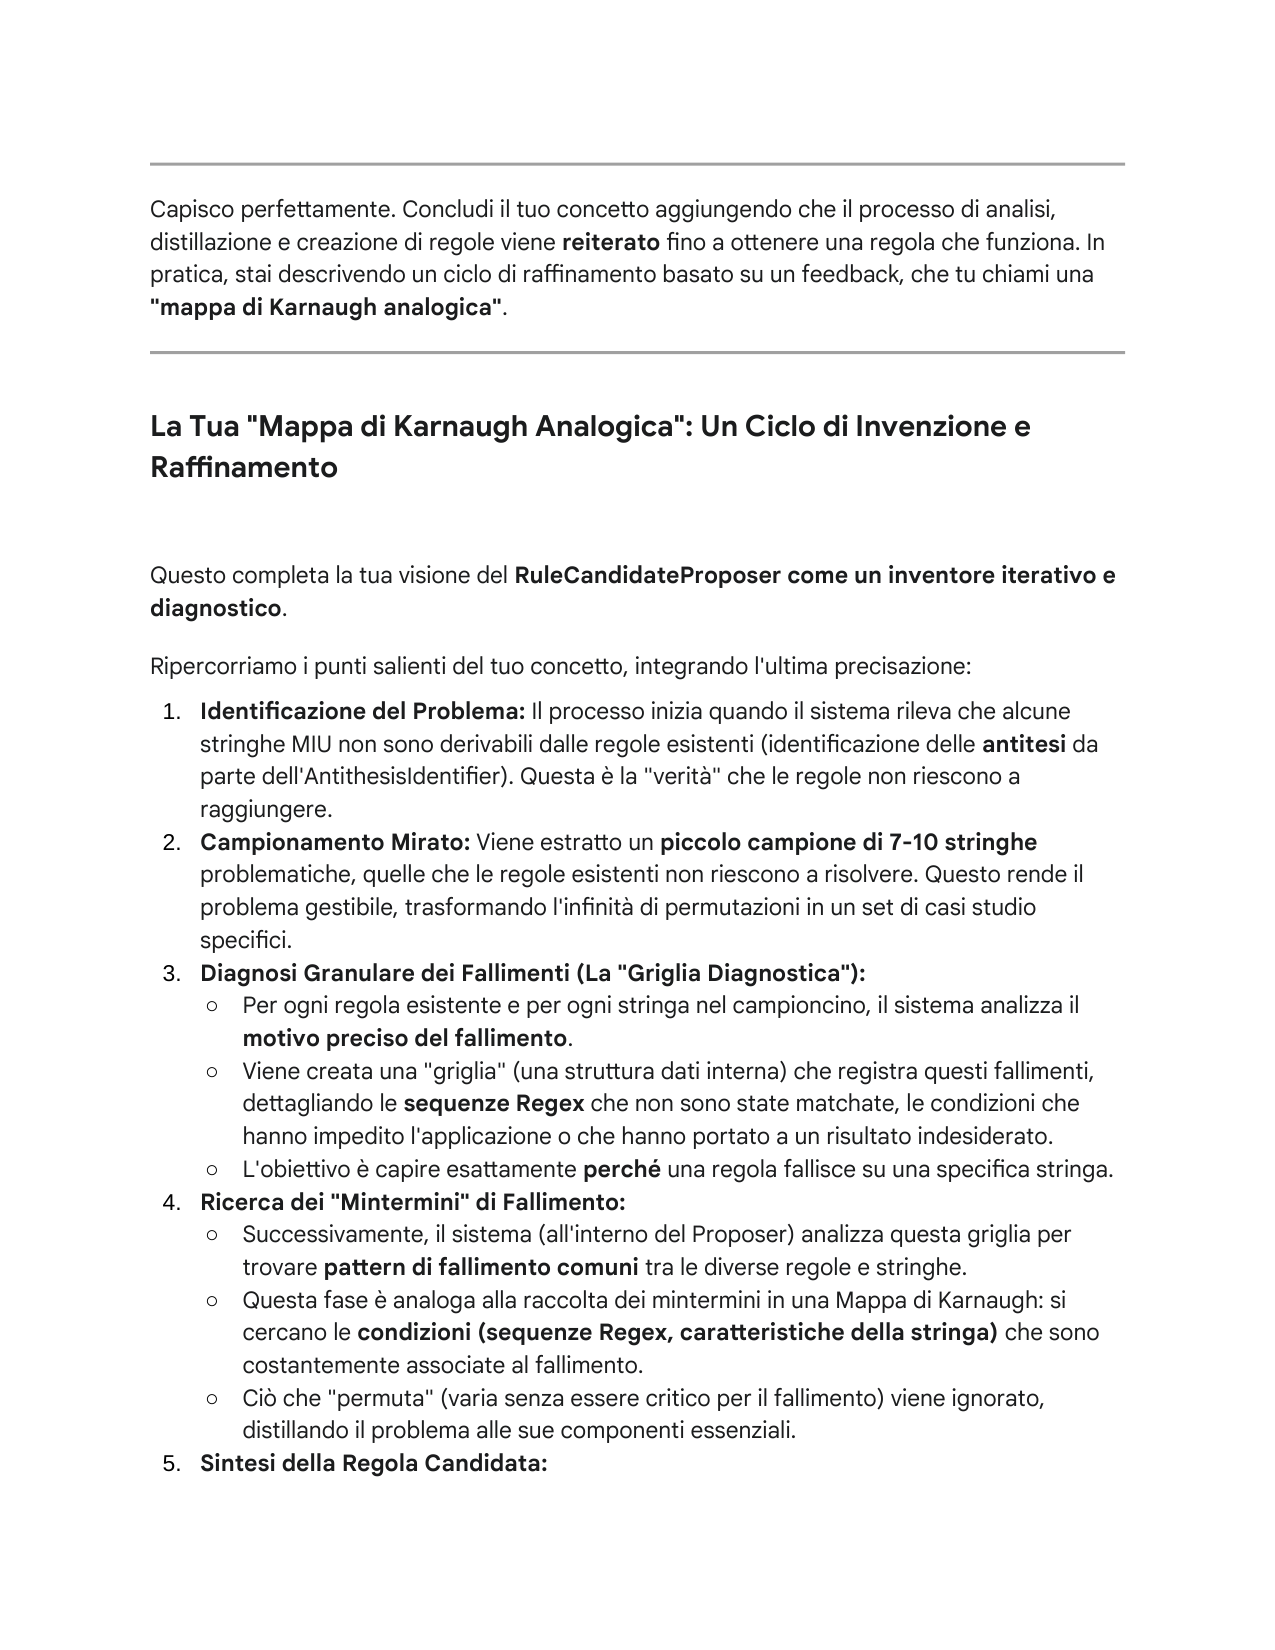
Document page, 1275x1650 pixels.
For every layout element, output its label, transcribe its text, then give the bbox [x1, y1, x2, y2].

list Identificazione del Problema: Il processo inizia quando il sistema rileva che alcune stringhe MIU non sono derivabili dalle regole esistenti (identificazione delle antitesi da parte dell'AntithesisIdentifier). Questa è la "verità" che le regole non riescono a raggiungere. [162, 697, 1125, 824]
list Successivamente, il sistema (all'interno del Proposer) analizza questa griglia per trovare pattern di fallimento comuni tra le diverse regole e stringhe. [205, 1220, 1125, 1282]
list L'obiettivo è capire esattamente perché una regola fallisce su una specifica stringa. [205, 1155, 1125, 1184]
list Diagnosi Granulare dei Fallimenti (La "Griglia Diagnostica"): [162, 959, 1125, 987]
list Ciò che "permuta" (varia senza essere critico per il fallimento) viene ignorato, distillando il problema alle sue componenti essenziali. [205, 1384, 1125, 1445]
list Questa fase è analoga alla raccolta dei mintermini in una Mappa di Karnaugh: si cercano le condizioni (sequenze Regex, caratteristiche della stringa) che sono costantemente associate al fallimento. [205, 1286, 1125, 1380]
list Per ogni regola esistente e per ogni stringa nel campioncino, il sistema analizza il motivo preciso del fallimento. [205, 991, 1125, 1053]
text Capisco perfettamente. Concludi il tuo concetto aggiungendo che il processo di analisi, distillazione e creazione di regole viene reiterato fino a ottenere una regola che funziona. In pratica, stai descrivendo un ciclo di raffinamento basato su un feedback, che tu chiami una "mappa di Karnaugh analogica". [150, 166, 1125, 322]
list Sintesi della Regola Candidata: [162, 1449, 1125, 1478]
list Viene creata una "griglia" (una struttura dati interna) che registra questi fallimenti, dettagliando le sequenze Regex che non sono state matchate, le condizioni che hanno impedito l'applicazione o che hanno portato a un risultato indesiderato. [205, 1057, 1125, 1151]
subtitle La Tua "Mappa di Karnaugh Analogica": Un Ciclo di Invenzione e Raffinamento [150, 408, 1125, 486]
text Questo completa la tua visione del RuleCandidateProposer come un inventore iterativo e diagnostico. [150, 561, 1125, 623]
text Ripercorriamo i punti salienti del tuo concetto, integrando l'ultima precisazione: [150, 652, 1125, 681]
list Campionamento Mirato: Viene estratto un piccolo campione di 7-10 stringhe problematiche, quelle che le regole esistenti non riescono a risolvere. Questo rende il problema gestibile, trasformando l'infinità di permutazioni in un set di casi studio specifici. [162, 828, 1125, 955]
list Ricerca dei "Mintermini" di Fallimento: [162, 1188, 1125, 1216]
